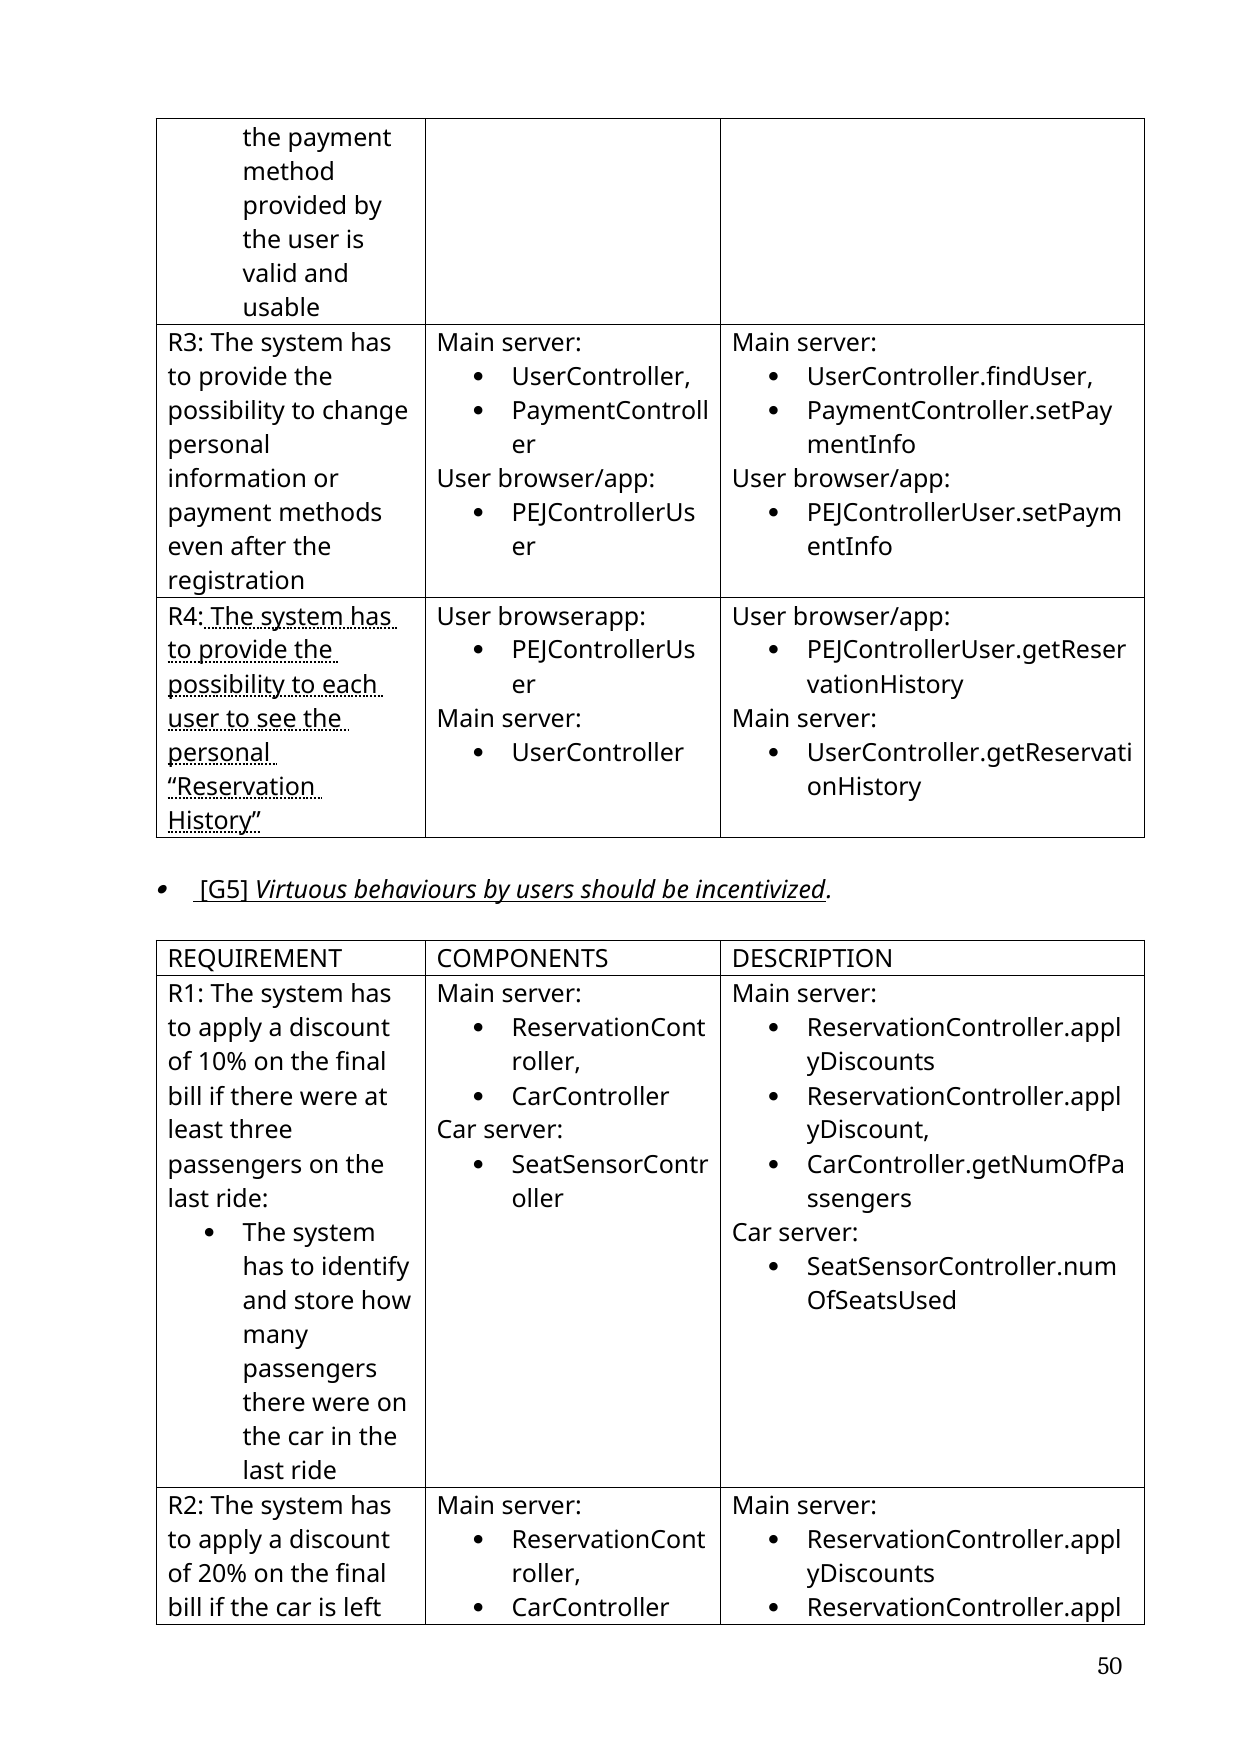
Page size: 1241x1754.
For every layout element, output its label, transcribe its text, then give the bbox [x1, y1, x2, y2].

table_cell R3: The system has to provide the possibility to change personal information or payment methods even after the registration [157, 325, 425, 597]
table_header COMPONENTS [426, 941, 720, 975]
table_cell Main server: UserController.findUser, PaymentController.setPaymentInfo User browser/app: PEJControllerUser.setPaymentInfo [721, 325, 1144, 597]
table_cell Main server: ReservationController.applyDiscounts ReservationController.applyDiscount, CarController.getNumOfPassengers Car server: SeatSensorController.numOfSeatsUsed [721, 976, 1144, 1487]
table_cell User browserapp: PEJControllerUser Main server: UserController [426, 598, 720, 837]
table_cell Main server: UserController, PaymentController User browser/app: PEJControllerUser [426, 325, 720, 597]
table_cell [157, 119, 425, 323]
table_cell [721, 119, 1144, 323]
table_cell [426, 1488, 720, 1624]
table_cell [721, 1488, 1144, 1624]
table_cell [157, 1488, 425, 1624]
list [G5] Virtuous behaviours by users should be incentivized. [156, 872, 1122, 906]
table_cell R4: The system has to provide the possibility to each user to see the personal “Reservation History” [157, 598, 425, 837]
table_cell R1: The system has to apply a discount of 10% on the final bill if there were at least three passengers on the last ride: The system has to identify and store how many passengers there were on the car in the last ride [157, 976, 425, 1487]
table_header REQUIREMENT [157, 941, 425, 975]
table_cell Main server: ReservationController, CarController Car server: SeatSensorController [426, 976, 720, 1487]
table_header DESCRIPTION [721, 941, 1144, 975]
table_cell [426, 119, 720, 323]
table_cell User browser/app: PEJControllerUser.getReservationHistory Main server: UserController.getReservationHistory [721, 598, 1144, 837]
